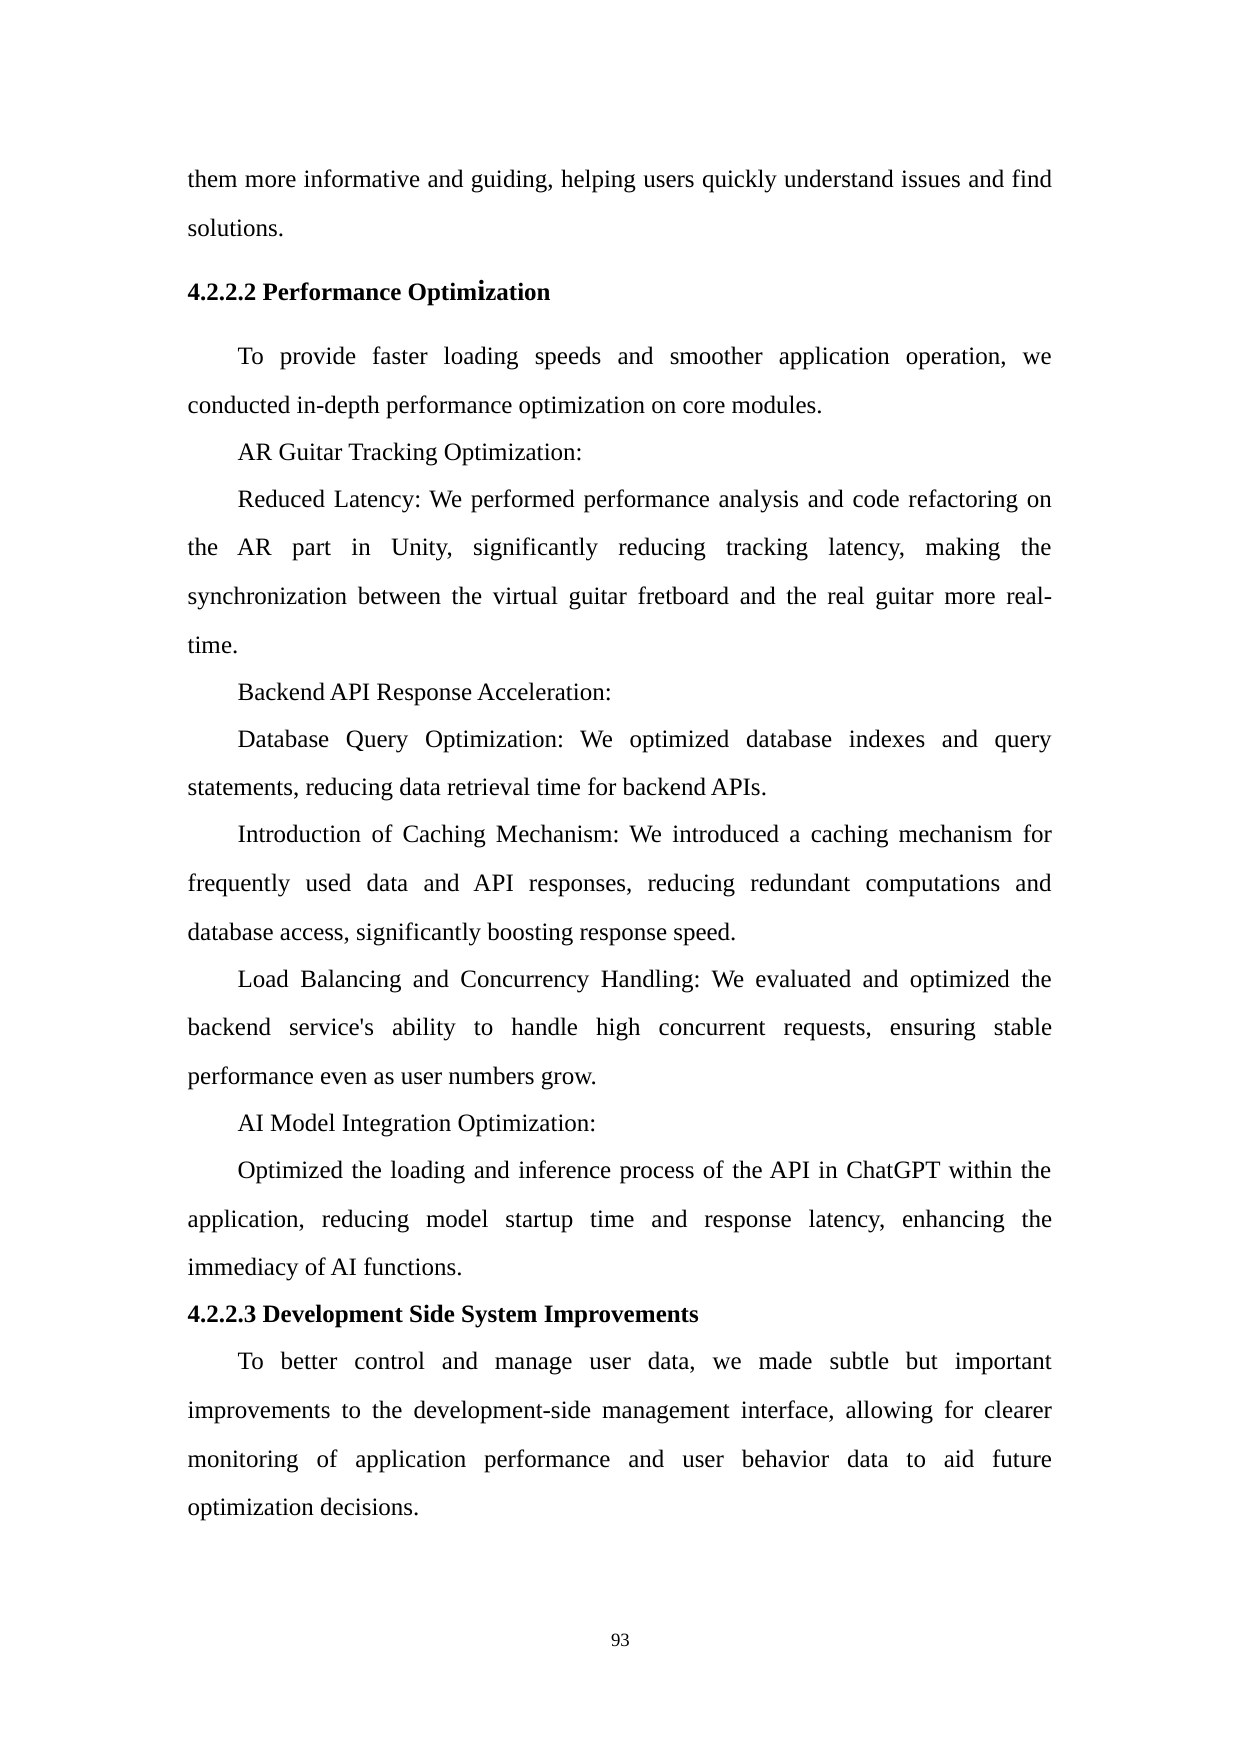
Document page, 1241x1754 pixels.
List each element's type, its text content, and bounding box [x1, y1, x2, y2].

subtitle 4.2.2.3 Development Side System Improvements [187, 1297, 1053, 1330]
text To provide faster loading speeds and smoother application operation, we conducted in-depth performance optimization on core modules. [187, 339, 1053, 421]
text Load Balancing and Concurrency Handling: We evaluated and optimized the backend service's ability to handle high concurrent requests, ensuring stable performance even as user numbers grow. [187, 962, 1053, 1092]
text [187, 162, 1053, 243]
text To better control and manage user data, we made subtle but important improvements to the development-side management interface, allowing for clearer monitoring of application performance and user behavior data to aid future optimization decisions. [187, 1344, 1053, 1523]
text Optimized the loading and inference process of the API in ChatGPT within the application, reducing model startup time and response latency, enhancing the immediacy of AI functions. [187, 1153, 1053, 1283]
text Introduction of Caching Mechanism: We introduced a caching mechanism for frequently used data and API responses, reducing redundant computations and database access, significantly boosting response speed. [187, 817, 1053, 947]
subtitle 4.2.2.2 Performance Optimization [187, 258, 1053, 323]
text Database Query Optimization: We optimized database indexes and query statements, reducing data retrieval time for backend APIs. [187, 722, 1053, 803]
text Reduced Latency: We performed performance analysis and code refactoring on the AR part in Unity, significantly reducing tracking latency, making the synchronization between the virtual guitar fretboard and the real guitar more real-time. [187, 482, 1053, 661]
text Backend API Response Acceleration: [187, 675, 1053, 707]
text AR Guitar Tracking Optimization: [187, 435, 1053, 467]
text AI Model Integration Optimization: [187, 1106, 1053, 1139]
